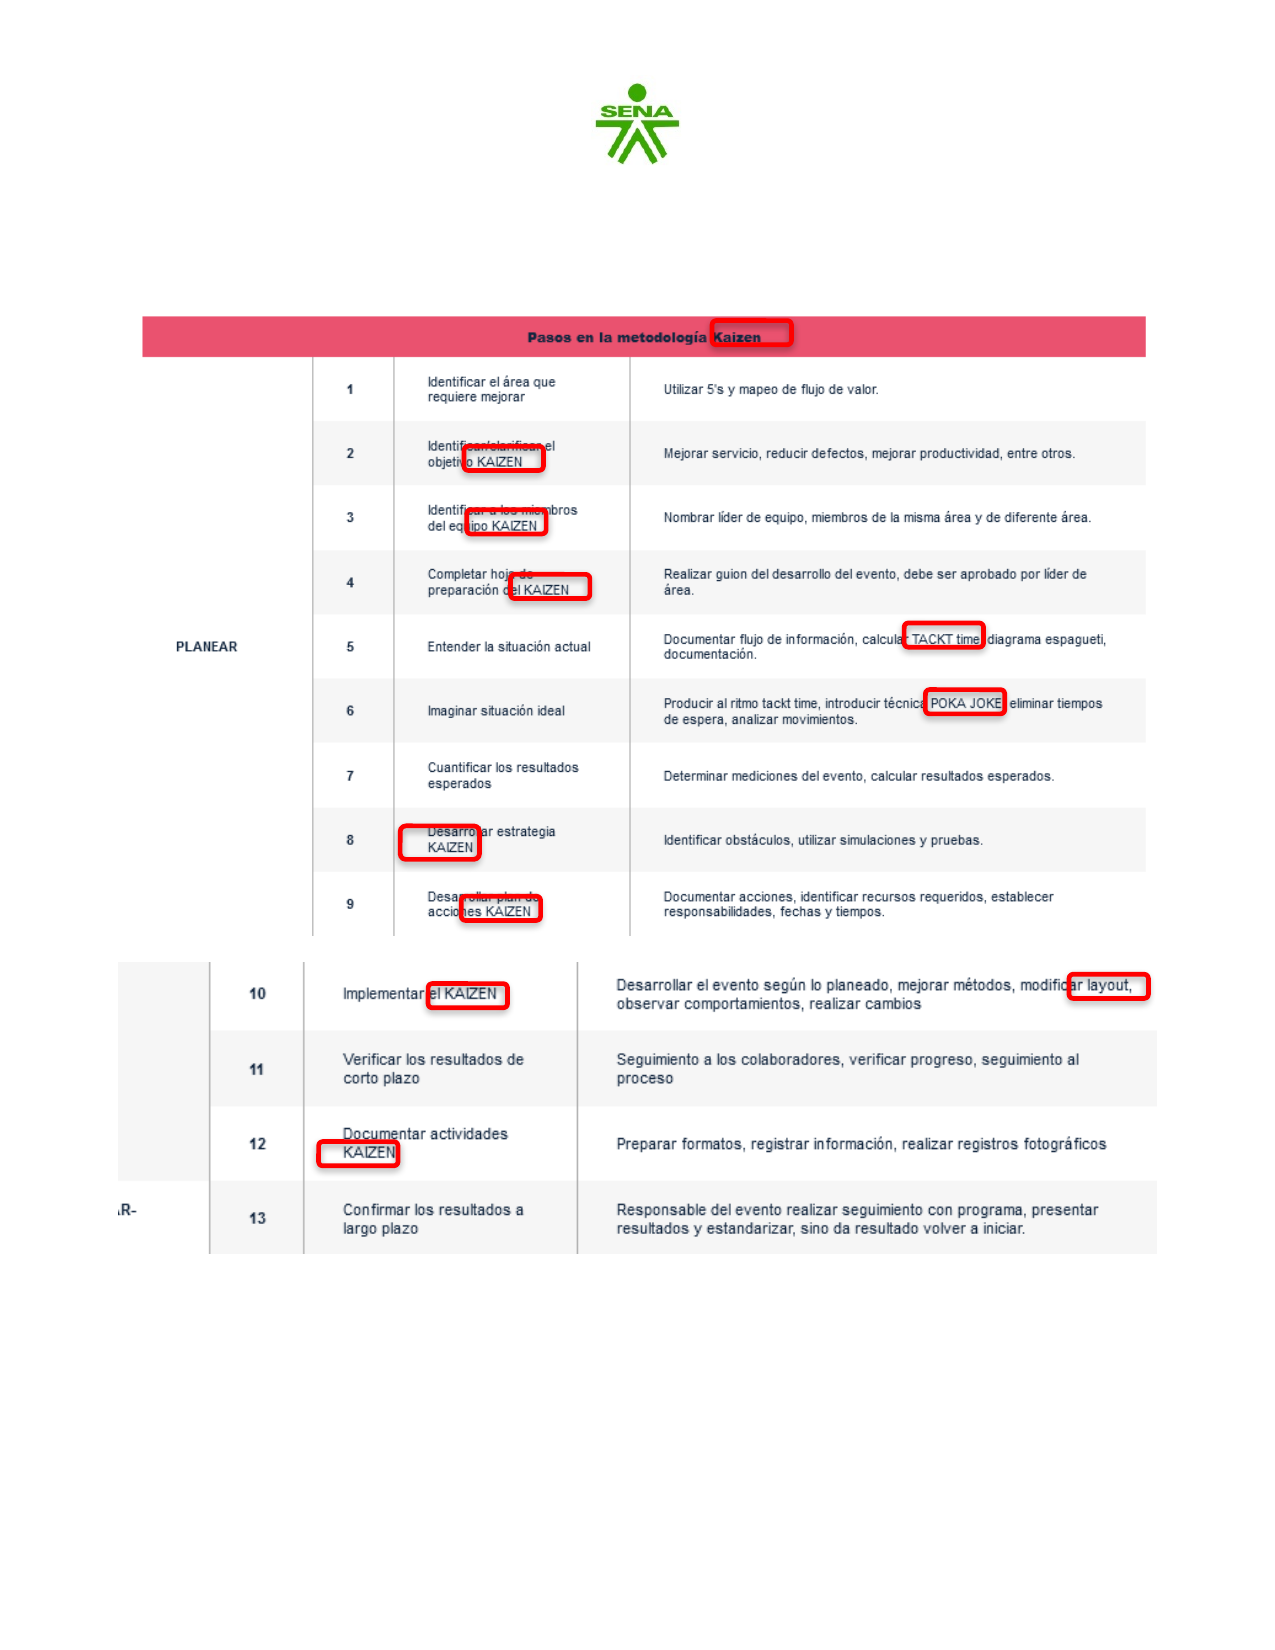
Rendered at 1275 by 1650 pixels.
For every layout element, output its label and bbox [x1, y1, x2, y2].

picture [118, 962, 1157, 1254]
picture [591, 75, 684, 174]
picture [118, 282, 1157, 936]
